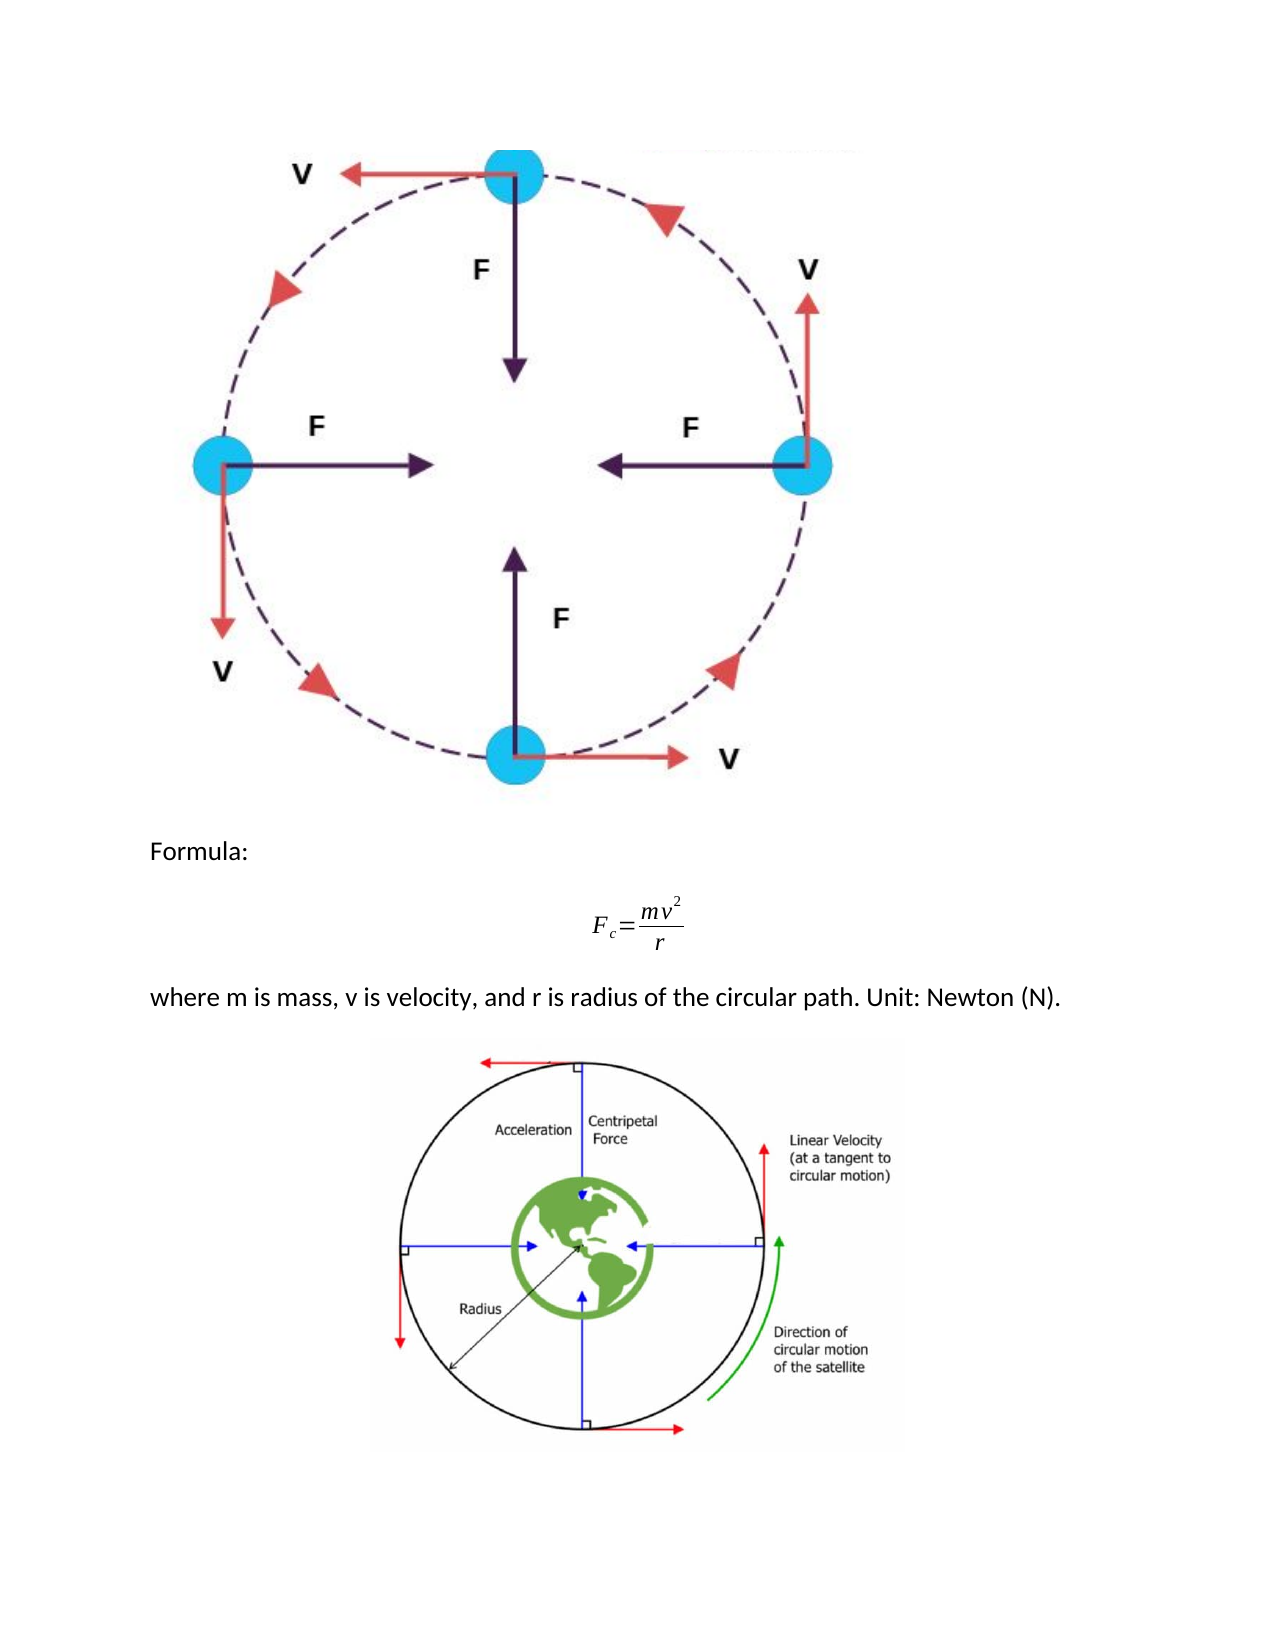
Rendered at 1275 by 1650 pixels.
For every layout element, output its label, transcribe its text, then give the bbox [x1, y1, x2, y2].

text where m is mass, v is velocity, and r is radius of the circular path. Unit: Newton (N). [150, 980, 1125, 1013]
picture [150, 150, 876, 810]
text Formula: [150, 834, 1125, 867]
picture [370, 1038, 905, 1452]
